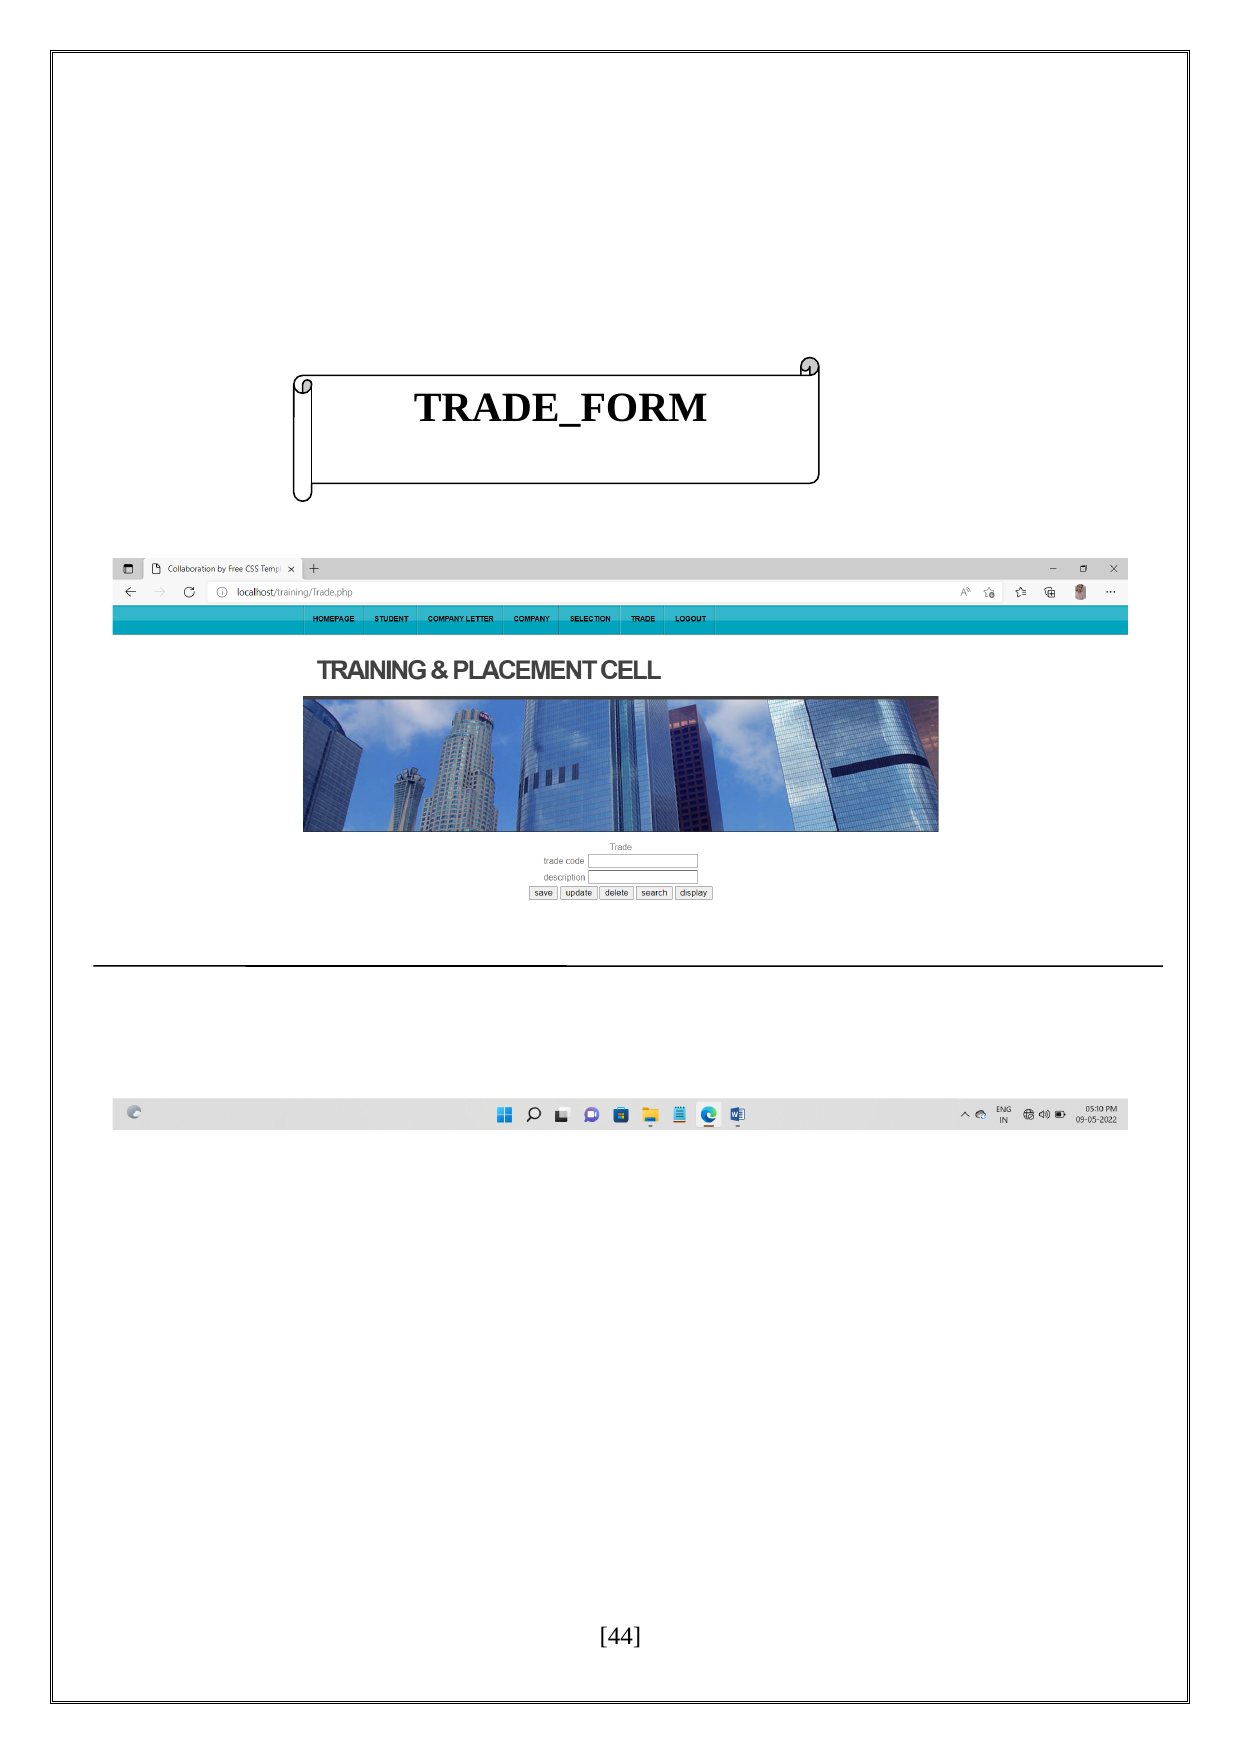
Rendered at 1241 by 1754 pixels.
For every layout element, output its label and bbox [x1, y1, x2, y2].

picture [112, 558, 1128, 965]
picture [112, 967, 1128, 1130]
